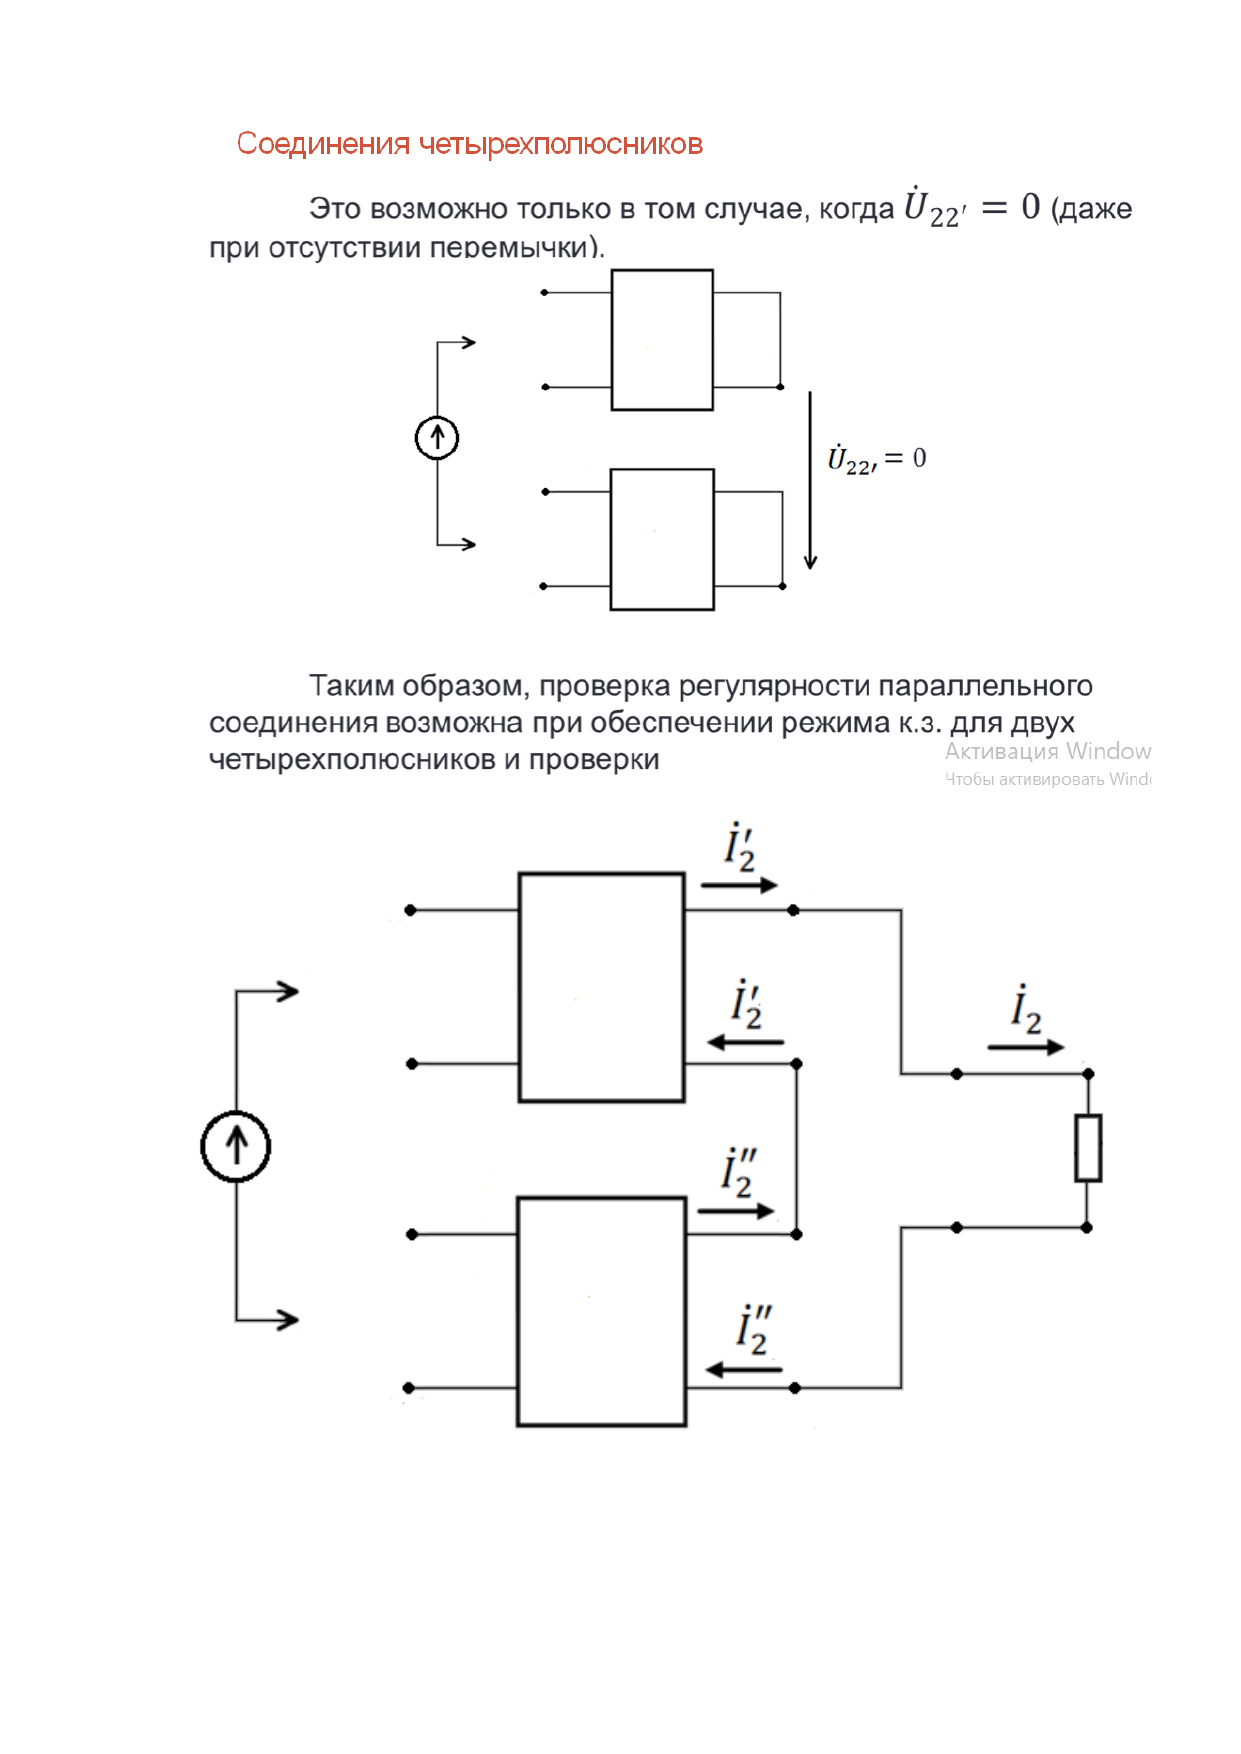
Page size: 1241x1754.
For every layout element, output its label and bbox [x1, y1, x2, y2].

picture [177, 118, 1152, 788]
picture [177, 806, 1152, 1450]
